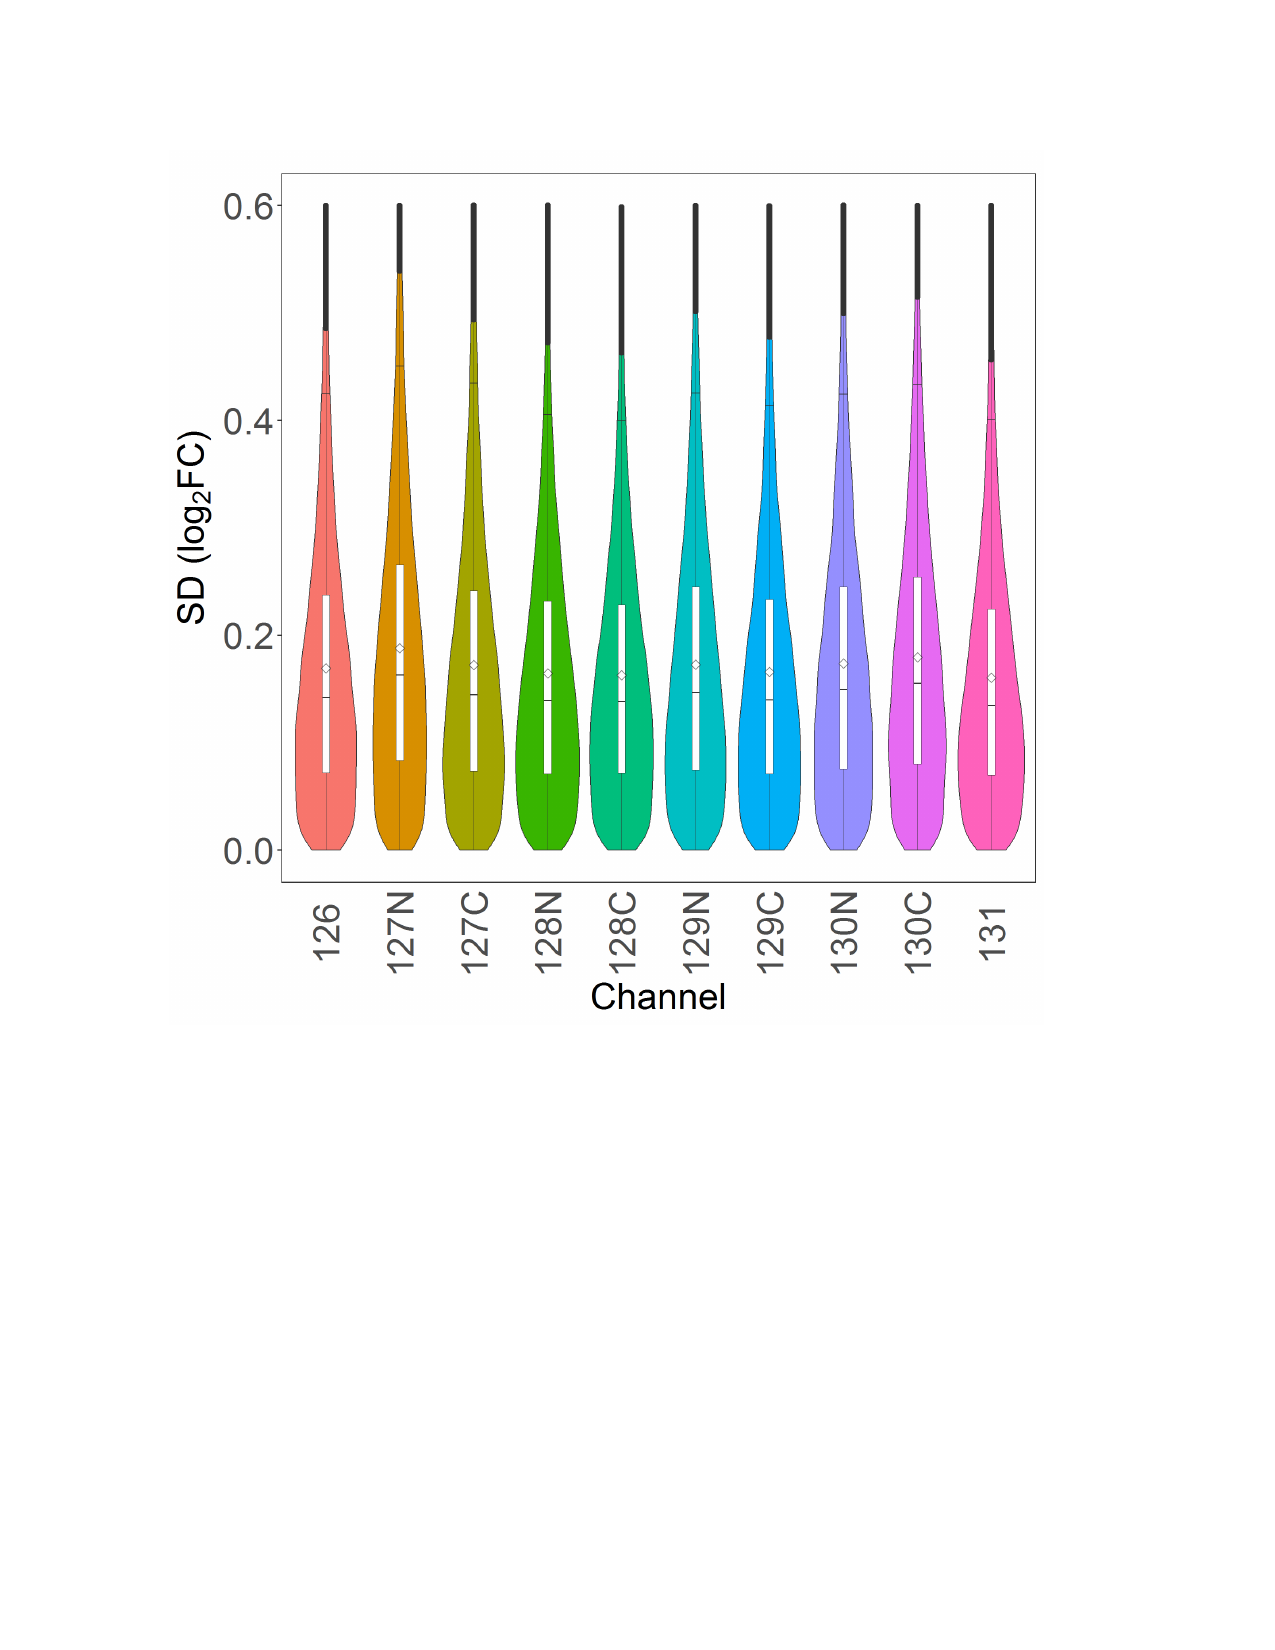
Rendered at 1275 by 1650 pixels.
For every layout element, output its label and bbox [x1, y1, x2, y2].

picture [168, 150, 1044, 1025]
